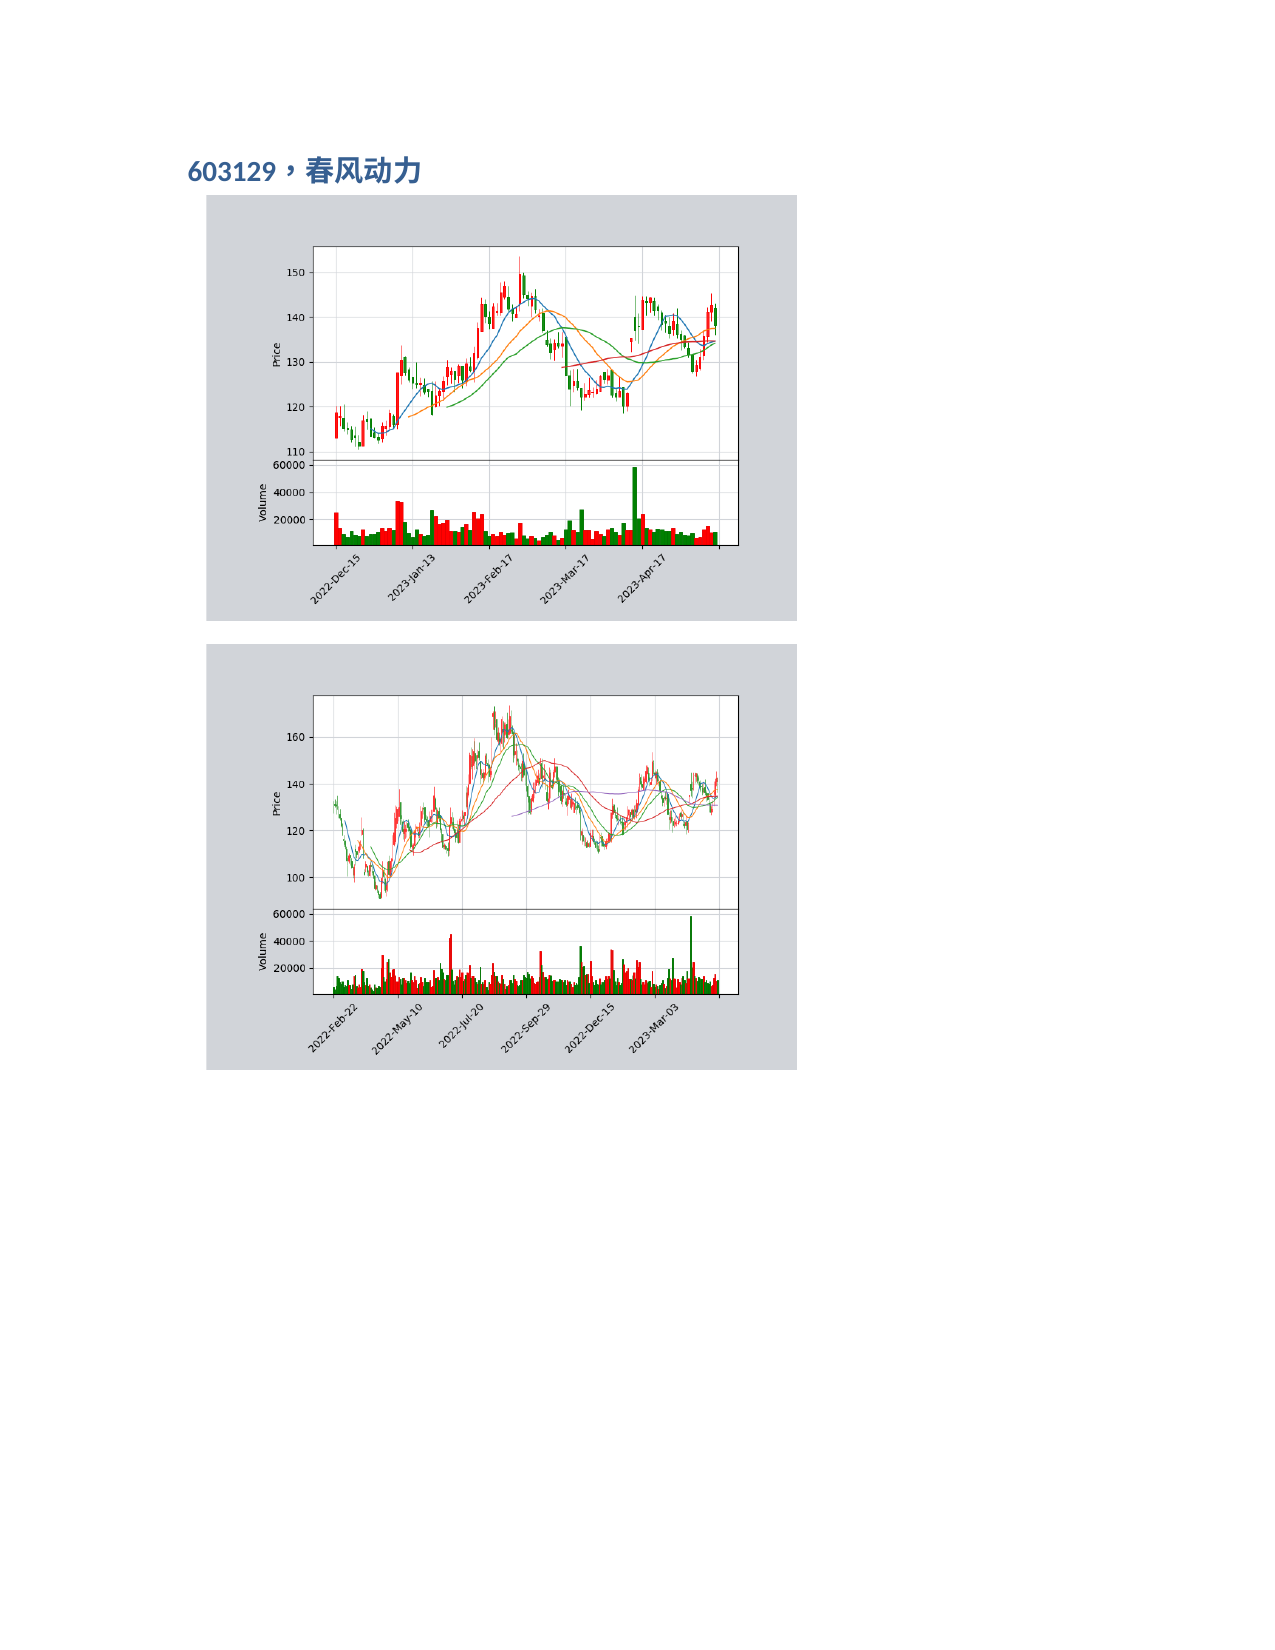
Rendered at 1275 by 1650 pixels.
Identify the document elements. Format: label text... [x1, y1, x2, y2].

picture [206, 195, 797, 621]
picture [206, 644, 797, 1070]
subtitle 603129，春风动力 [187, 150, 1087, 190]
